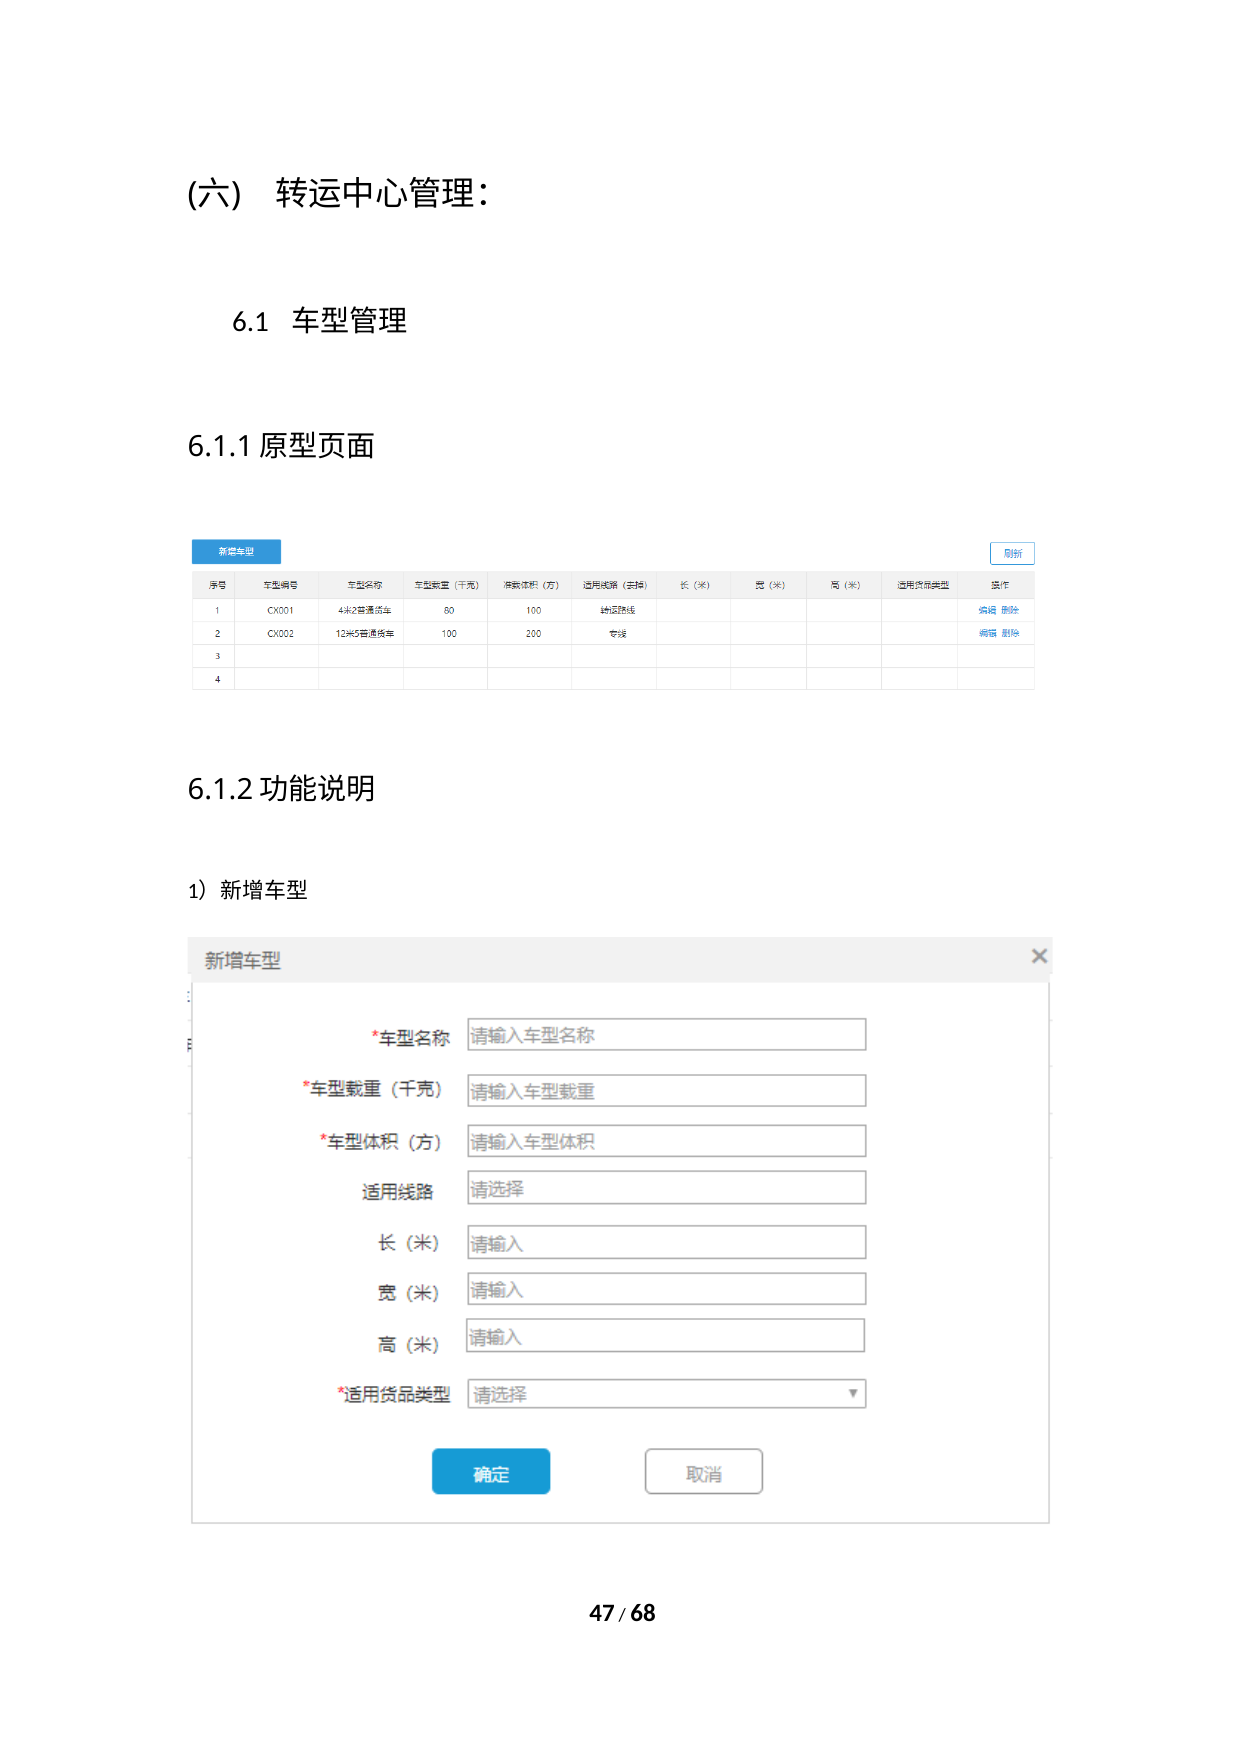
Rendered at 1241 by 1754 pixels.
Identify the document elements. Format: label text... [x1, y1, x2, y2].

subtitle 6.1.1原型页面 [187, 411, 1053, 476]
text 1）新增车型 [187, 873, 1053, 905]
picture [187, 937, 1053, 1527]
subtitle 6.1.2功能说明 [187, 754, 1053, 819]
picture [187, 529, 1053, 714]
subtitle 转运中心管理： [187, 158, 1053, 223]
subtitle 车型管理 [232, 286, 1053, 351]
